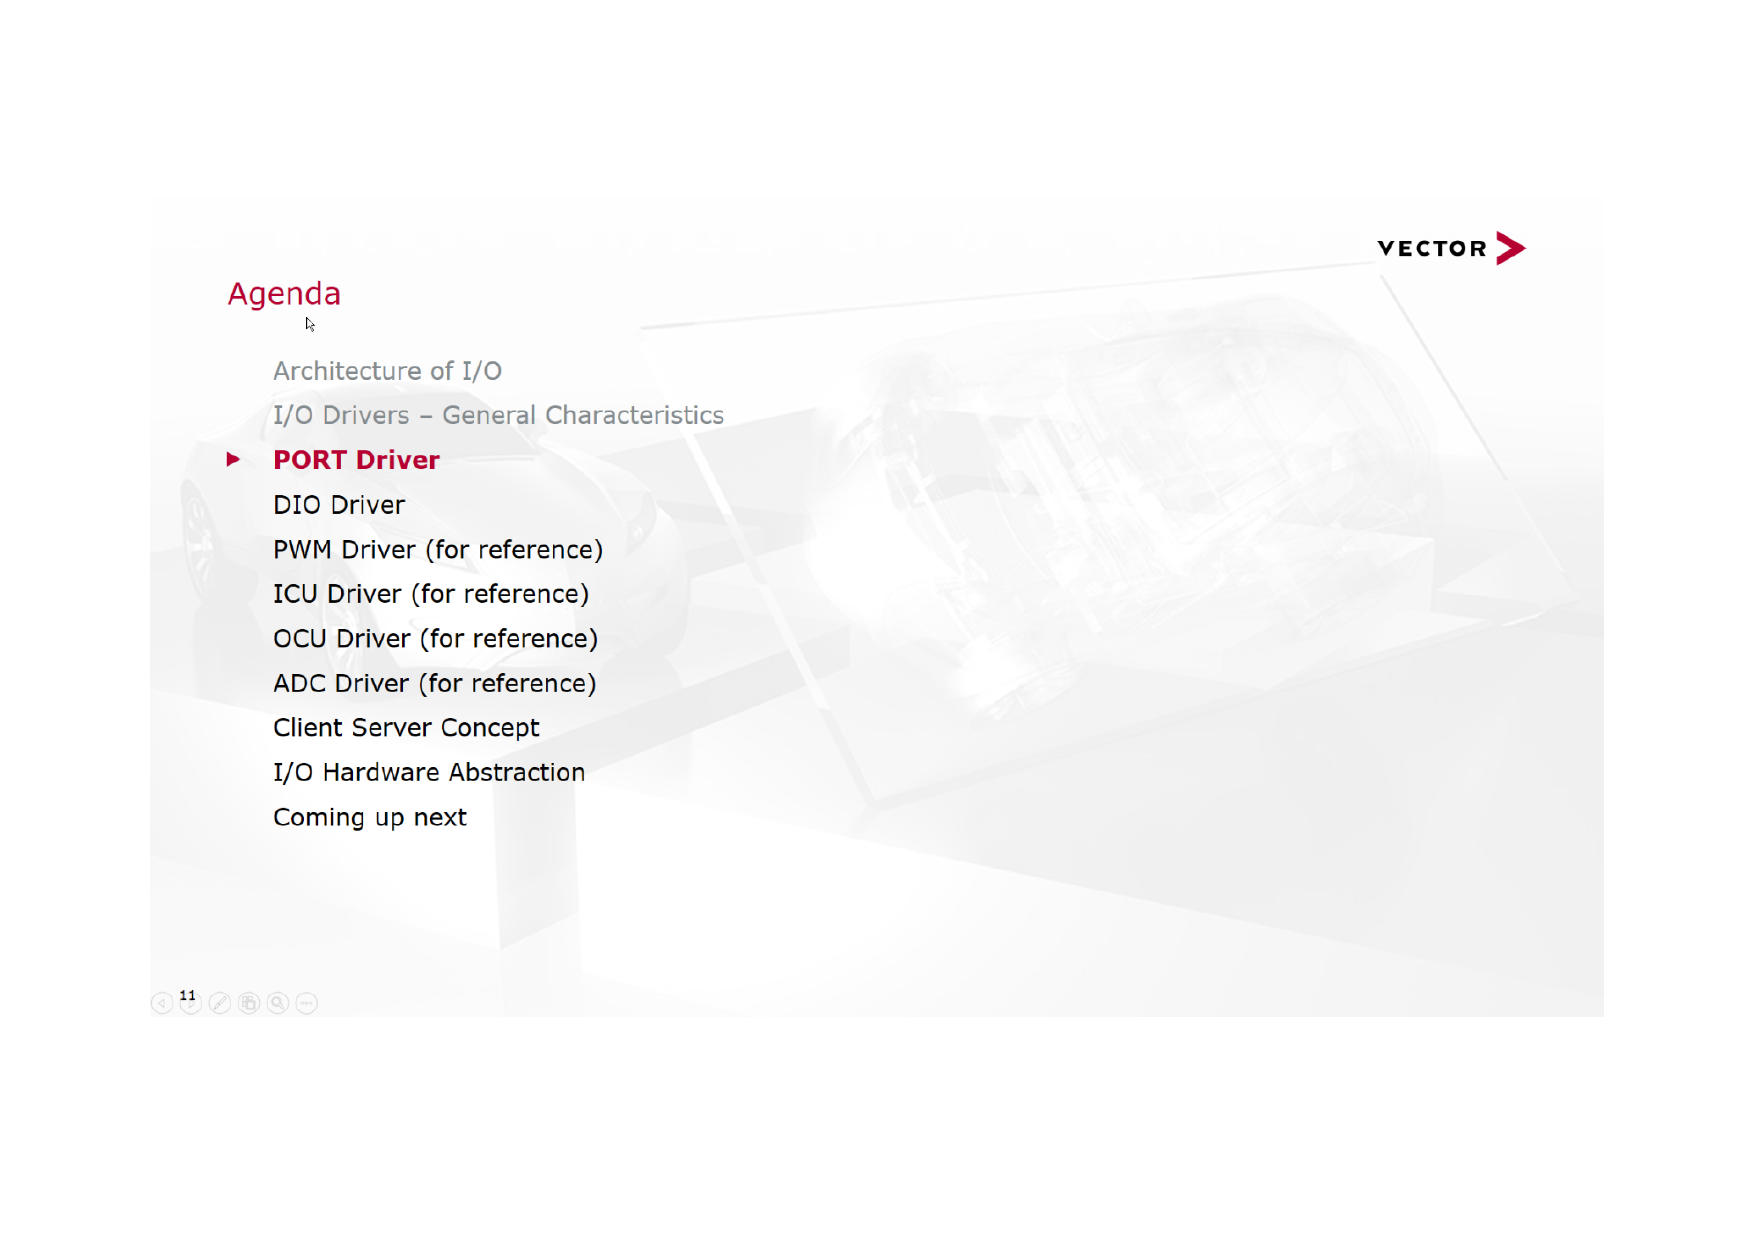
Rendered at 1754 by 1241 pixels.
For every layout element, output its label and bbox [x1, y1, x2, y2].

picture [150, 197, 1604, 1017]
